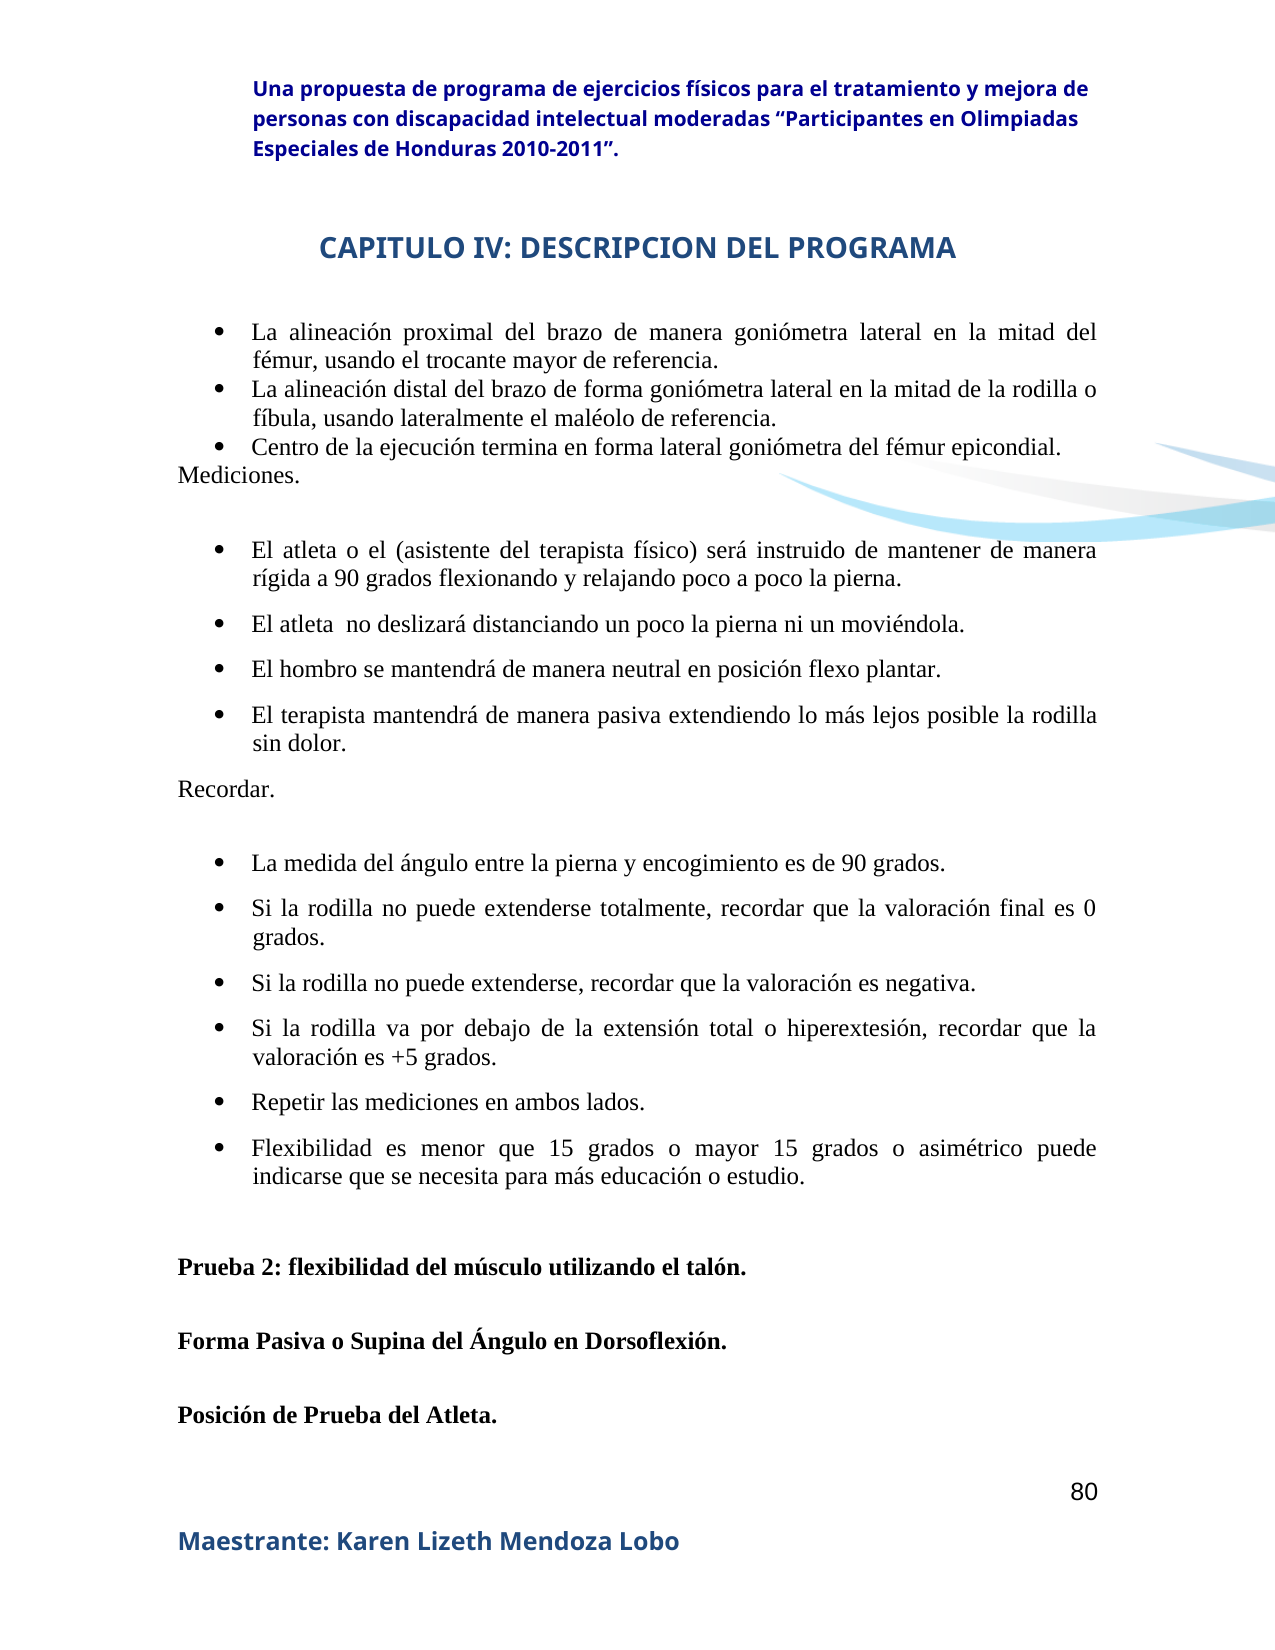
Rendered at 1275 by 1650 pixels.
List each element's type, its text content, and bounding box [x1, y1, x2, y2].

text Forma Pasiva o Supina del Ángulo en Dorsoflexión. [177, 1326, 1098, 1355]
list El hombro se mantendrá de manera neutral en posición flexo plantar. [215, 654, 1098, 683]
list Flexibilidad es menor que 15 grados o mayor 15 grados o asimétrico puede indicarse que se necesita para más educación o estudio. [215, 1133, 1098, 1190]
text Mediciones. [177, 461, 1098, 489]
text Posición de Prueba del Atleta. [177, 1401, 1098, 1429]
list Repetir las mediciones en ambos lados. [215, 1087, 1098, 1116]
list El atleta no deslizará distanciando un poco la pierna ni un moviéndola. [215, 609, 1098, 638]
list Si la rodilla no puede extenderse, recordar que la valoración es negativa. [215, 968, 1098, 996]
list Si la rodilla va por debajo de la extensión total o hiperextesión, recordar que la valoración es +5 grados. [215, 1013, 1098, 1071]
list La alineación distal del brazo de forma goniómetra lateral en la mitad de la rodilla o fíbula, usando lateralmente el maléolo de referencia. [215, 374, 1098, 432]
list El atleta o el (asistente del terapista físico) será instruido de mantener de manera rígida a 90 grados flexionando y relajando poco a poco la pierna. [215, 535, 1098, 592]
text Prueba 2: flexibilidad del músculo utilizando el talón. [177, 1252, 1098, 1281]
list Si la rodilla no puede extenderse totalmente, recordar que la valoración final es 0 grados. [215, 893, 1098, 951]
text Recordar. [177, 774, 1098, 803]
list La medida del ángulo entre la pierna y encogimiento es de 90 grados. [215, 848, 1098, 877]
picture [779, 298, 1275, 542]
list La alineación proximal del brazo de manera goniómetra lateral en la mitad del fémur, usando el trocante mayor de referencia. [215, 317, 1098, 374]
list El terapista mantendrá de manera pasiva extendiendo lo más lejos posible la rodilla sin dolor. [215, 700, 1098, 757]
list Centro de la ejecución termina en forma lateral goniómetra del fémur epicondial. [215, 432, 1098, 461]
